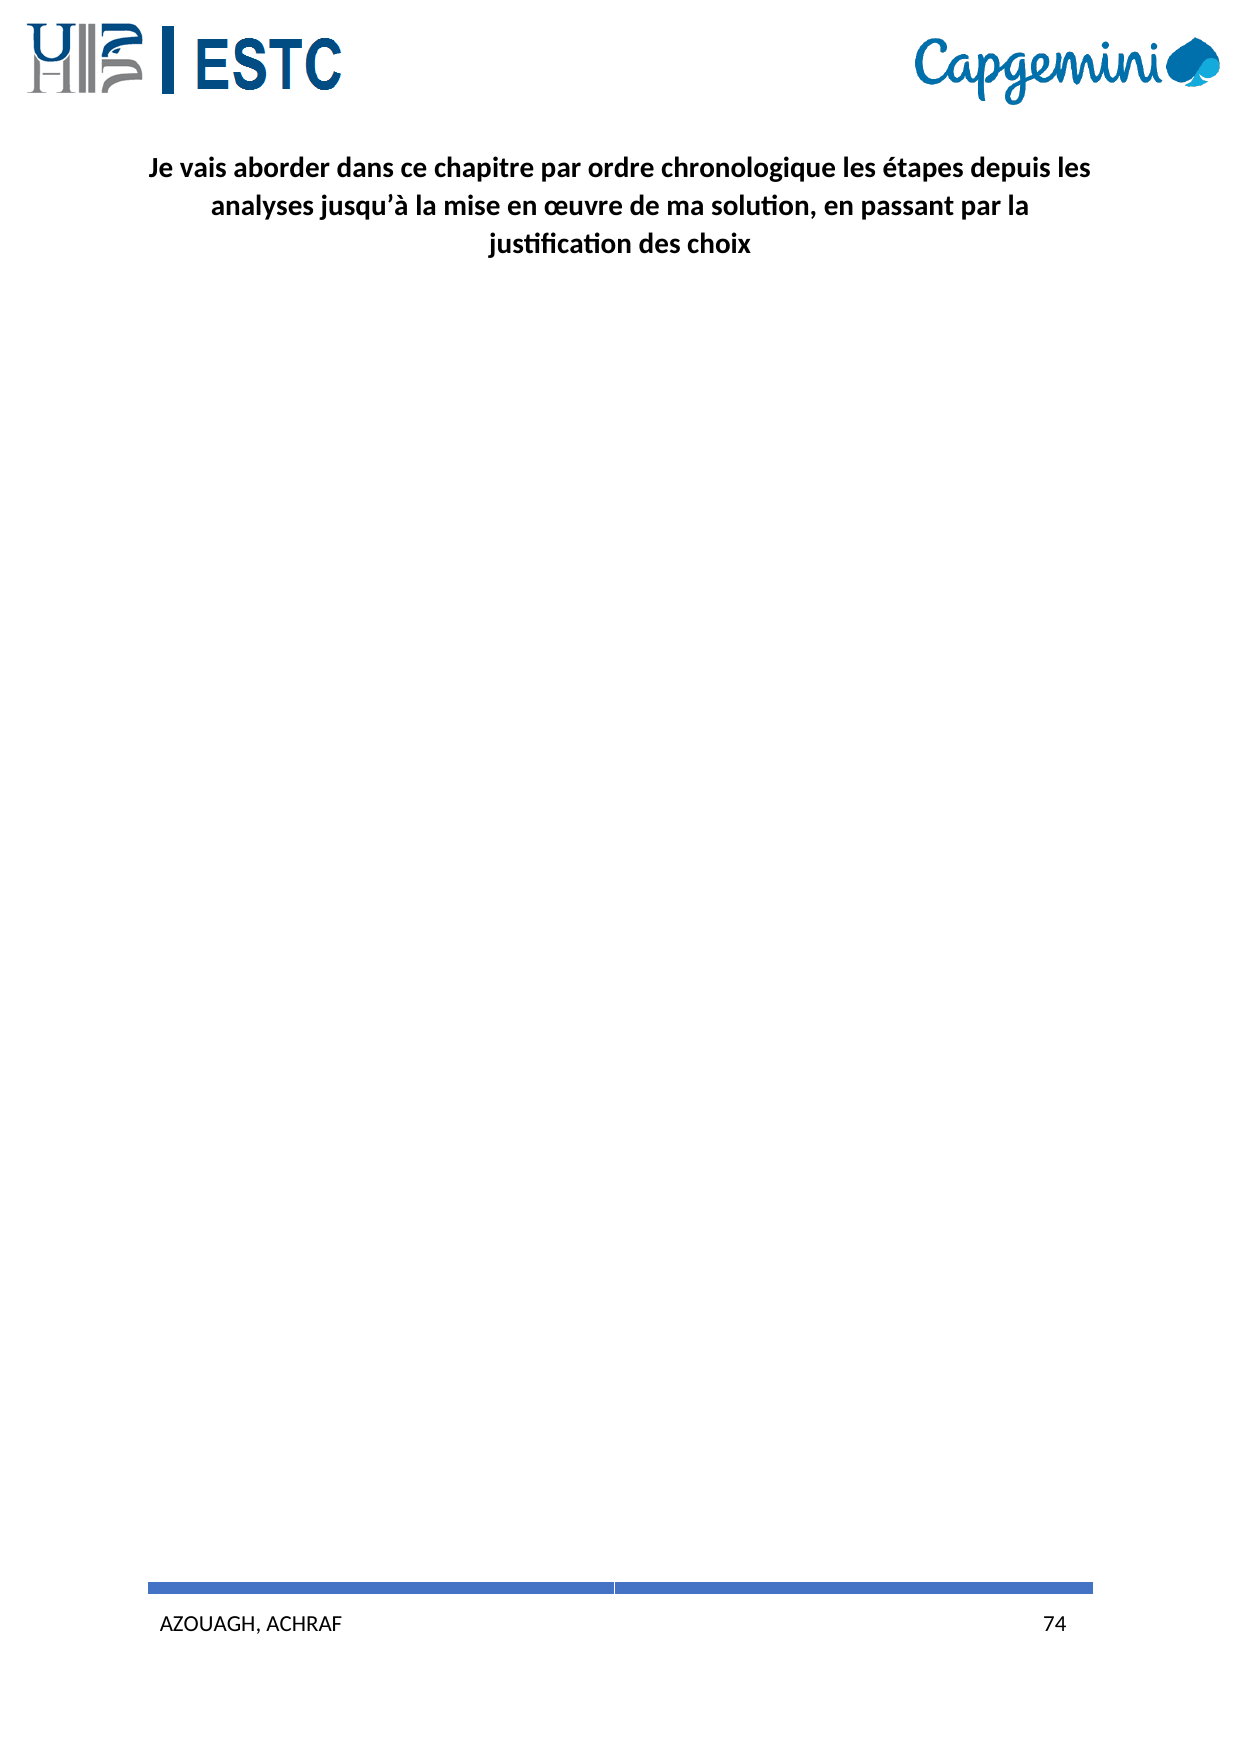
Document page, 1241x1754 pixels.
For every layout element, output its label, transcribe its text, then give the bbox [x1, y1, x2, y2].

picture [21, 16, 351, 112]
text Je vais aborder dans ce chapitre par ordre chronologique les étapes depuis les analyses jusqu’à la mise en œuvre de ma solution, en passant par la justification des choix [148, 149, 1093, 261]
picture [915, 37, 1221, 105]
